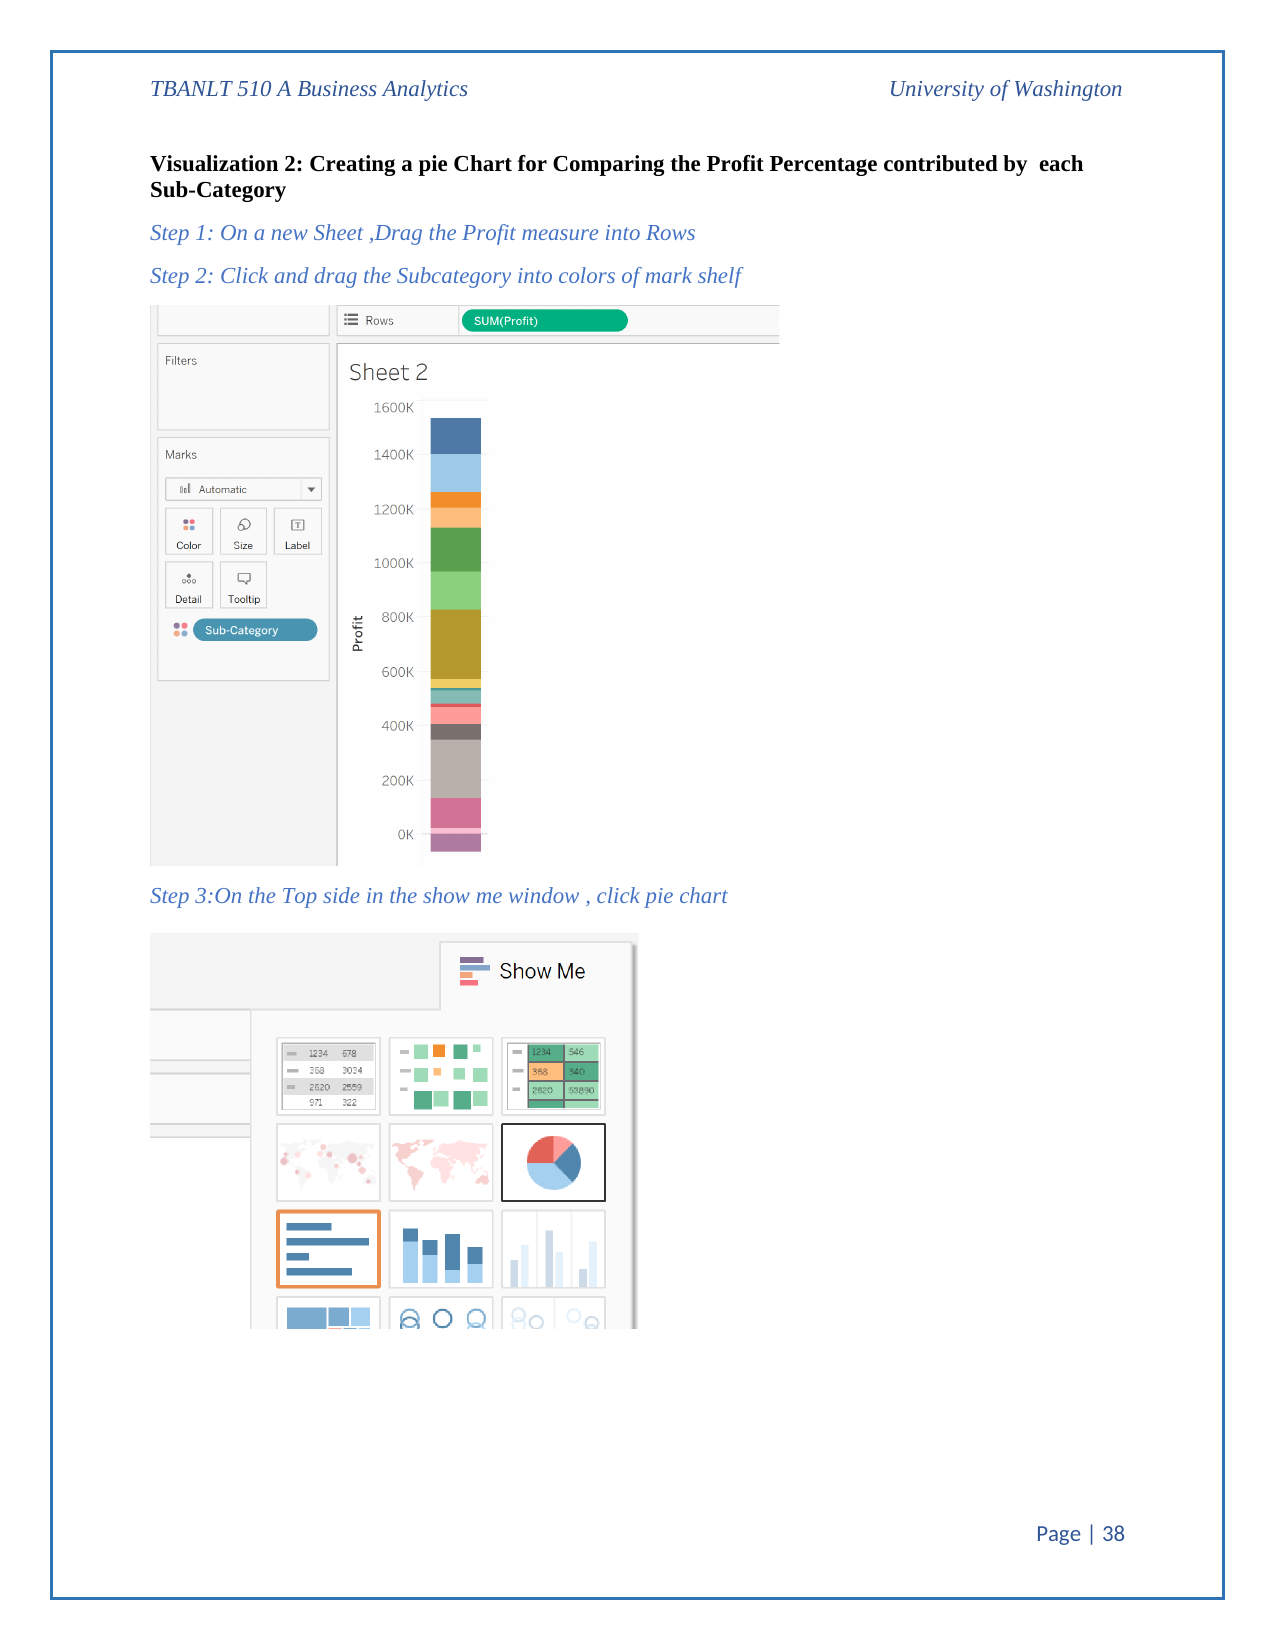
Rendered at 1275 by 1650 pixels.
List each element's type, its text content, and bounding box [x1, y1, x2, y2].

picture [150, 925, 639, 1329]
text Visualization 2: Creating a pie Chart for Comparing the Profit Percentage contributed by each Sub-Category [150, 150, 1125, 203]
text Step 3:On the Top side in the show me window , click pie chart [150, 883, 1125, 909]
text Step 2: Click and drag the Subcategory into colors of mark shelf [150, 262, 1125, 289]
picture [150, 305, 780, 866]
text Step 1: On a new Sheet ,Drag the Profit measure into Rows [150, 219, 1125, 246]
